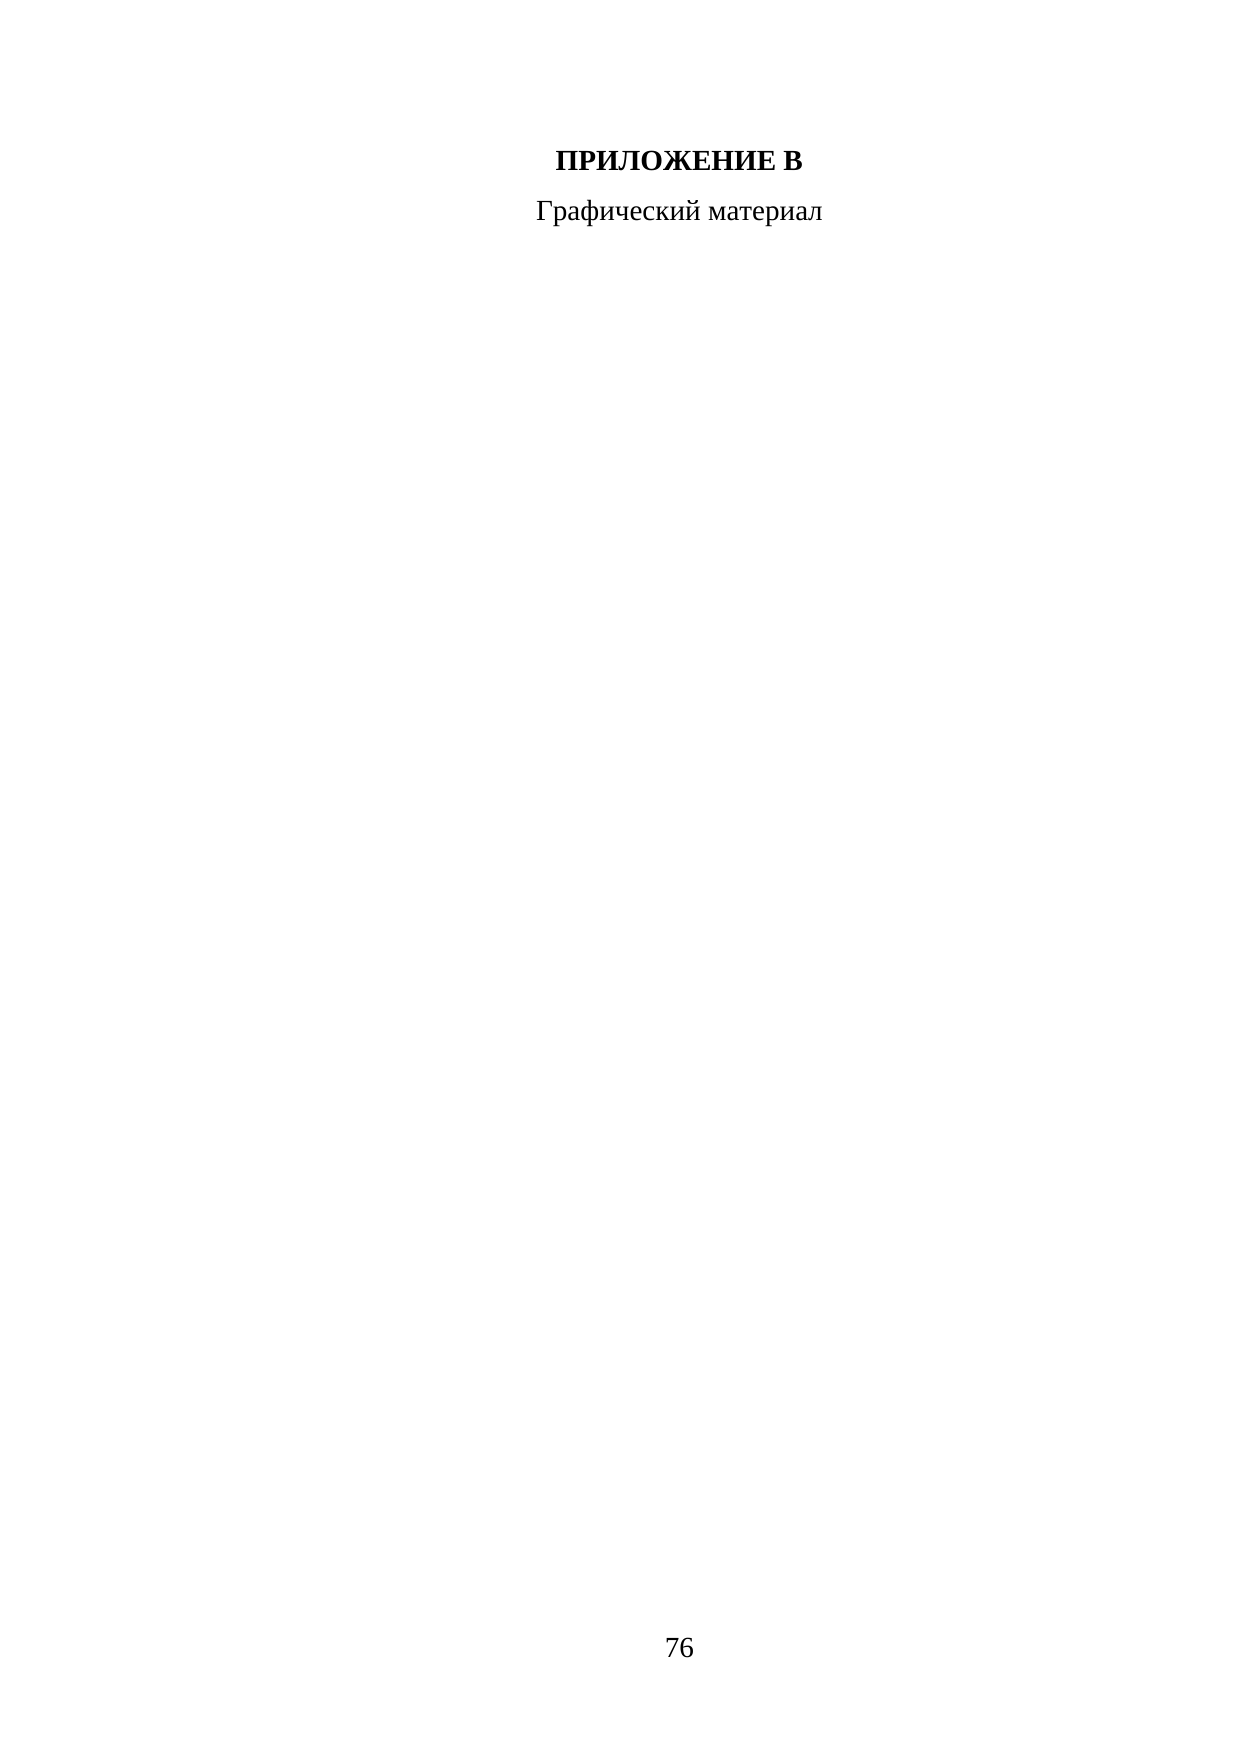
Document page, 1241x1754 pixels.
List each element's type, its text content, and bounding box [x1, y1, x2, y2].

text Графический материал [177, 193, 1181, 227]
subtitle ПРИЛОЖЕНИЕ В [177, 143, 1181, 177]
